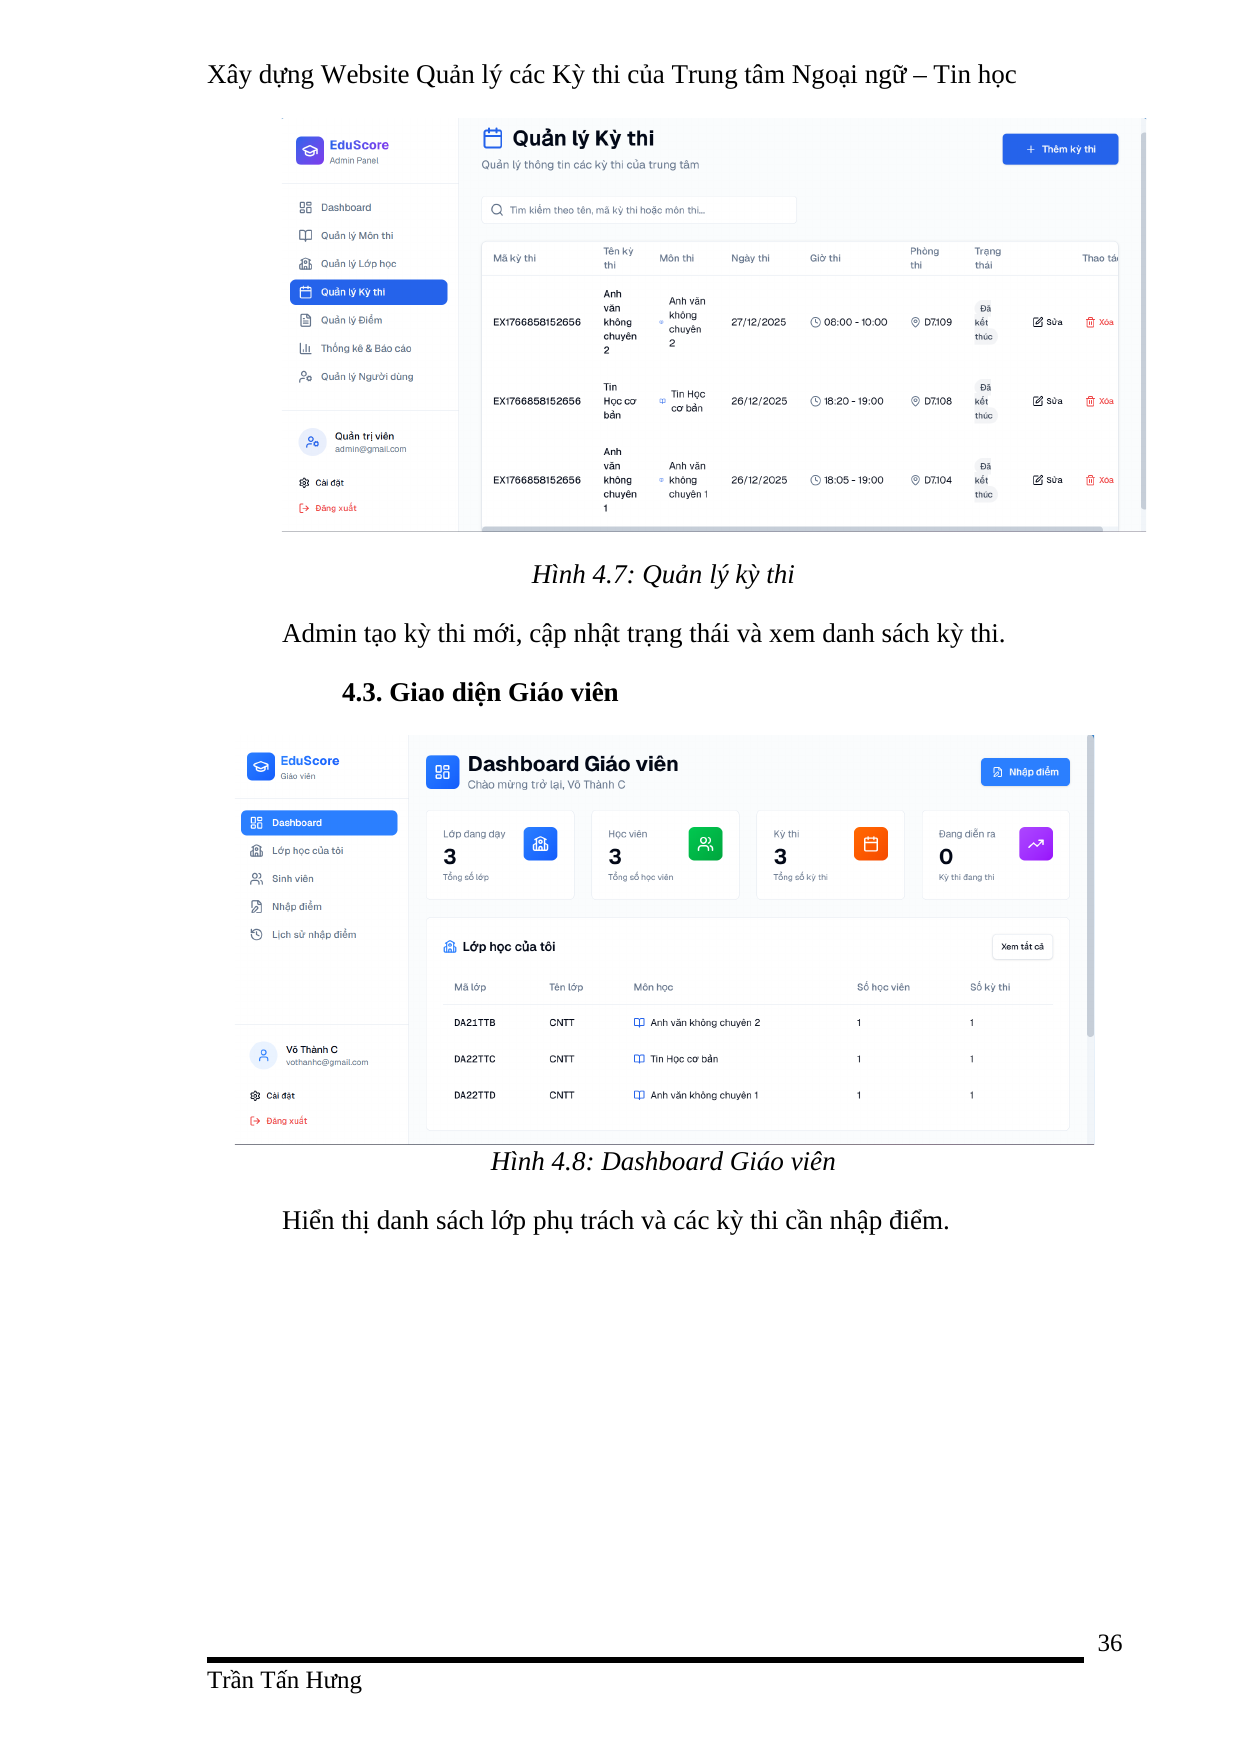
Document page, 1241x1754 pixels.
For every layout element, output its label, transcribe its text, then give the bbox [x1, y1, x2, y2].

picture [234, 735, 1095, 1145]
subtitle 4.3. Giao diện Giáo viên [267, 676, 1122, 707]
text Admin tạo kỳ thi mới, cập nhật trạng thái và xem danh sách kỳ thi. [207, 617, 1122, 648]
text Hình 4.8: Dashboard Giáo viên [207, 1145, 1122, 1176]
picture [281, 118, 1147, 532]
text Hiển thị danh sách lớp phụ trách và các kỳ thi cần nhập điểm. [207, 1204, 1122, 1235]
text Hình 4.7: Quản lý kỳ thi [207, 558, 1122, 589]
